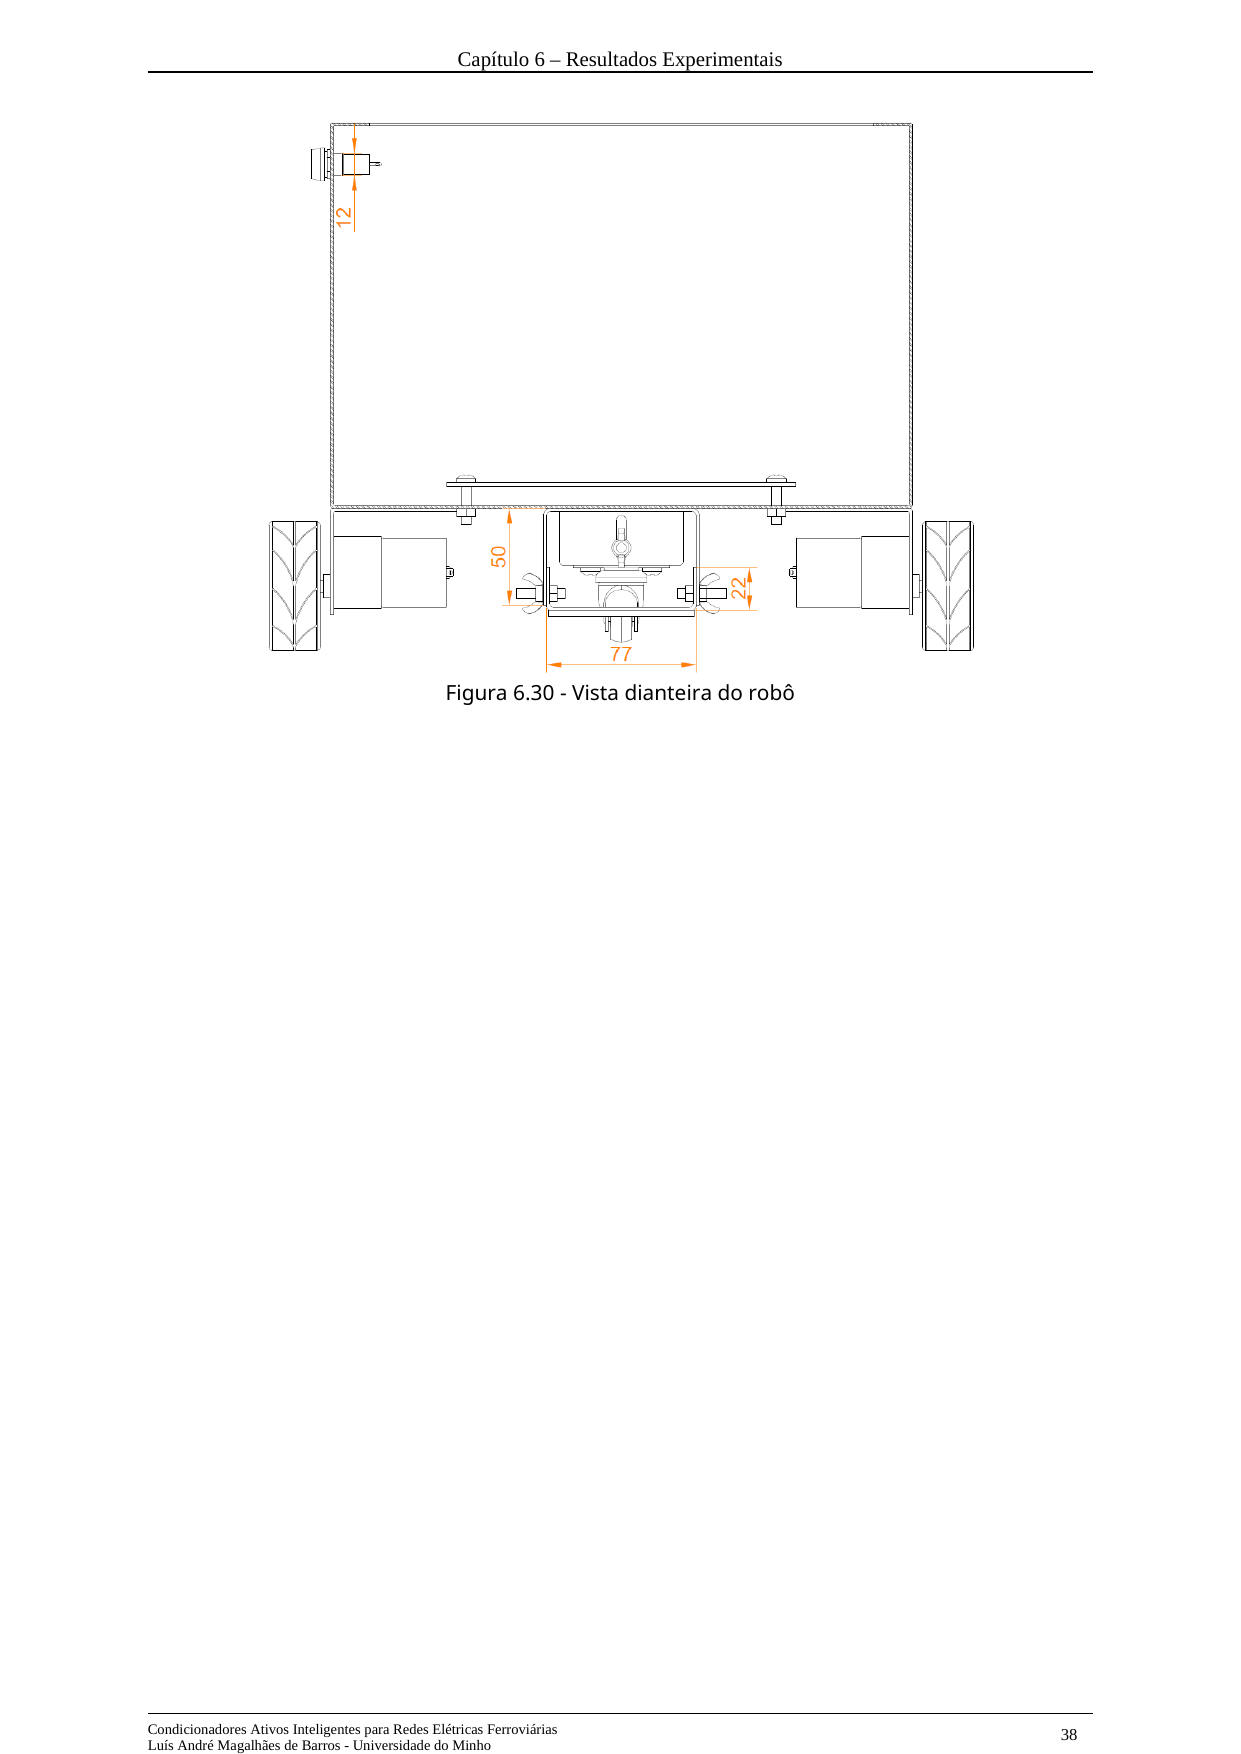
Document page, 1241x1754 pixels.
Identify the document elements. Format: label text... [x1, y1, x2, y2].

picture [265, 118, 975, 677]
